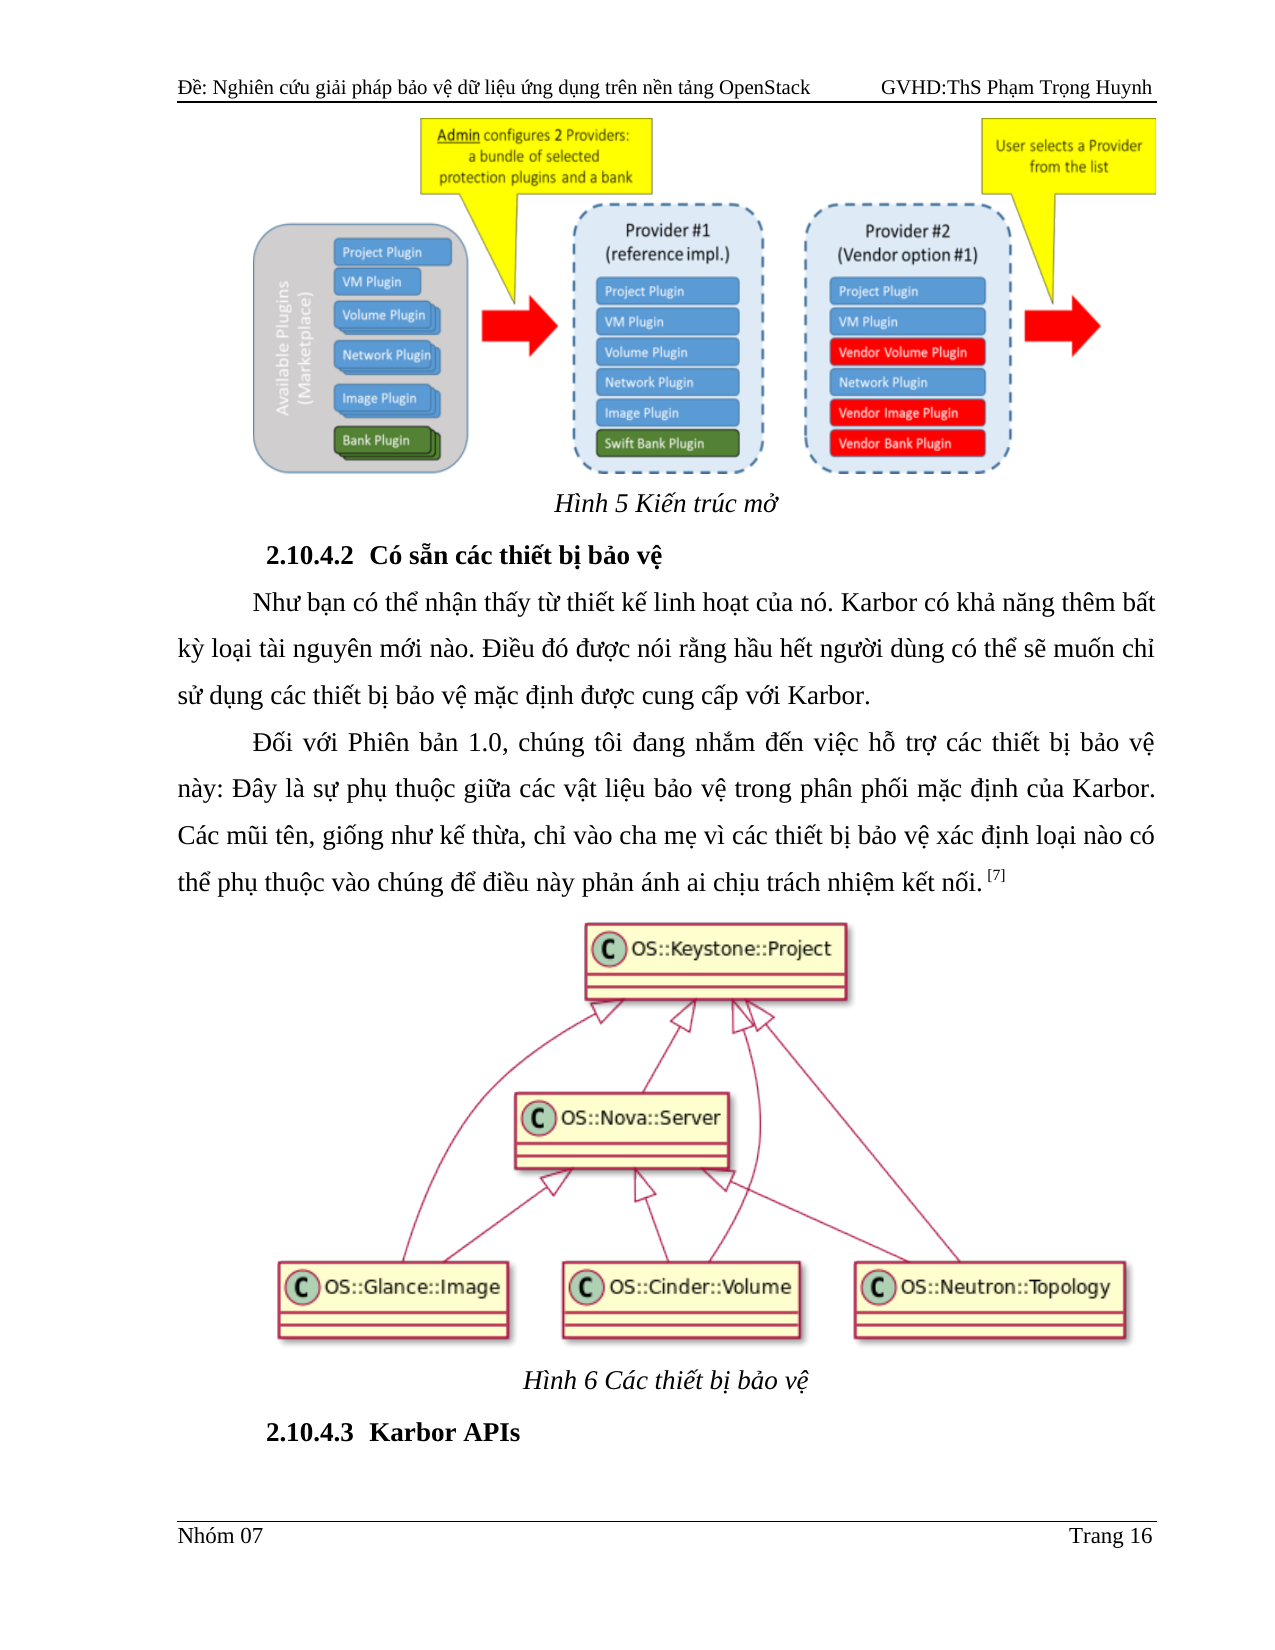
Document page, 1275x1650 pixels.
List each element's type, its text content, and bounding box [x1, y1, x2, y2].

text Hình 5 Kiến trúc mở [177, 487, 1157, 518]
list Karbor APIs [266, 1416, 1157, 1447]
text Hình 6 Các thiết bị bảo vệ [177, 1364, 1157, 1395]
picture [253, 118, 1157, 474]
picture [270, 912, 1139, 1352]
list Có sẵn các thiết bị bảo vệ [266, 539, 1157, 570]
text Đối với Phiên bản 1.0, chúng tôi đang nhắm đến việc hỗ trợ các thiết bị bảo vệ này: Đây là sự phụ thuộc giữa các vật liệu bảo vệ trong phân phối mặc định của Karbor. Các mũi tên, giống như kế thừa, chỉ vào cha mẹ vì các thiết bị bảo vệ xác định loại nào có thể phụ thuộc vào chúng để điều này phản ánh ai chịu trách nhiệm kết nối. [7] [177, 726, 1157, 897]
text Như bạn có thể nhận thấy từ thiết kế linh hoạt của nó. Karbor có khả năng thêm bất kỳ loại tài nguyên mới nào. Điều đó được nói rằng hầu hết người dùng có thể sẽ muốn chỉ sử dụng các thiết bị bảo vệ mặc định được cung cấp với Karbor. [177, 586, 1157, 710]
